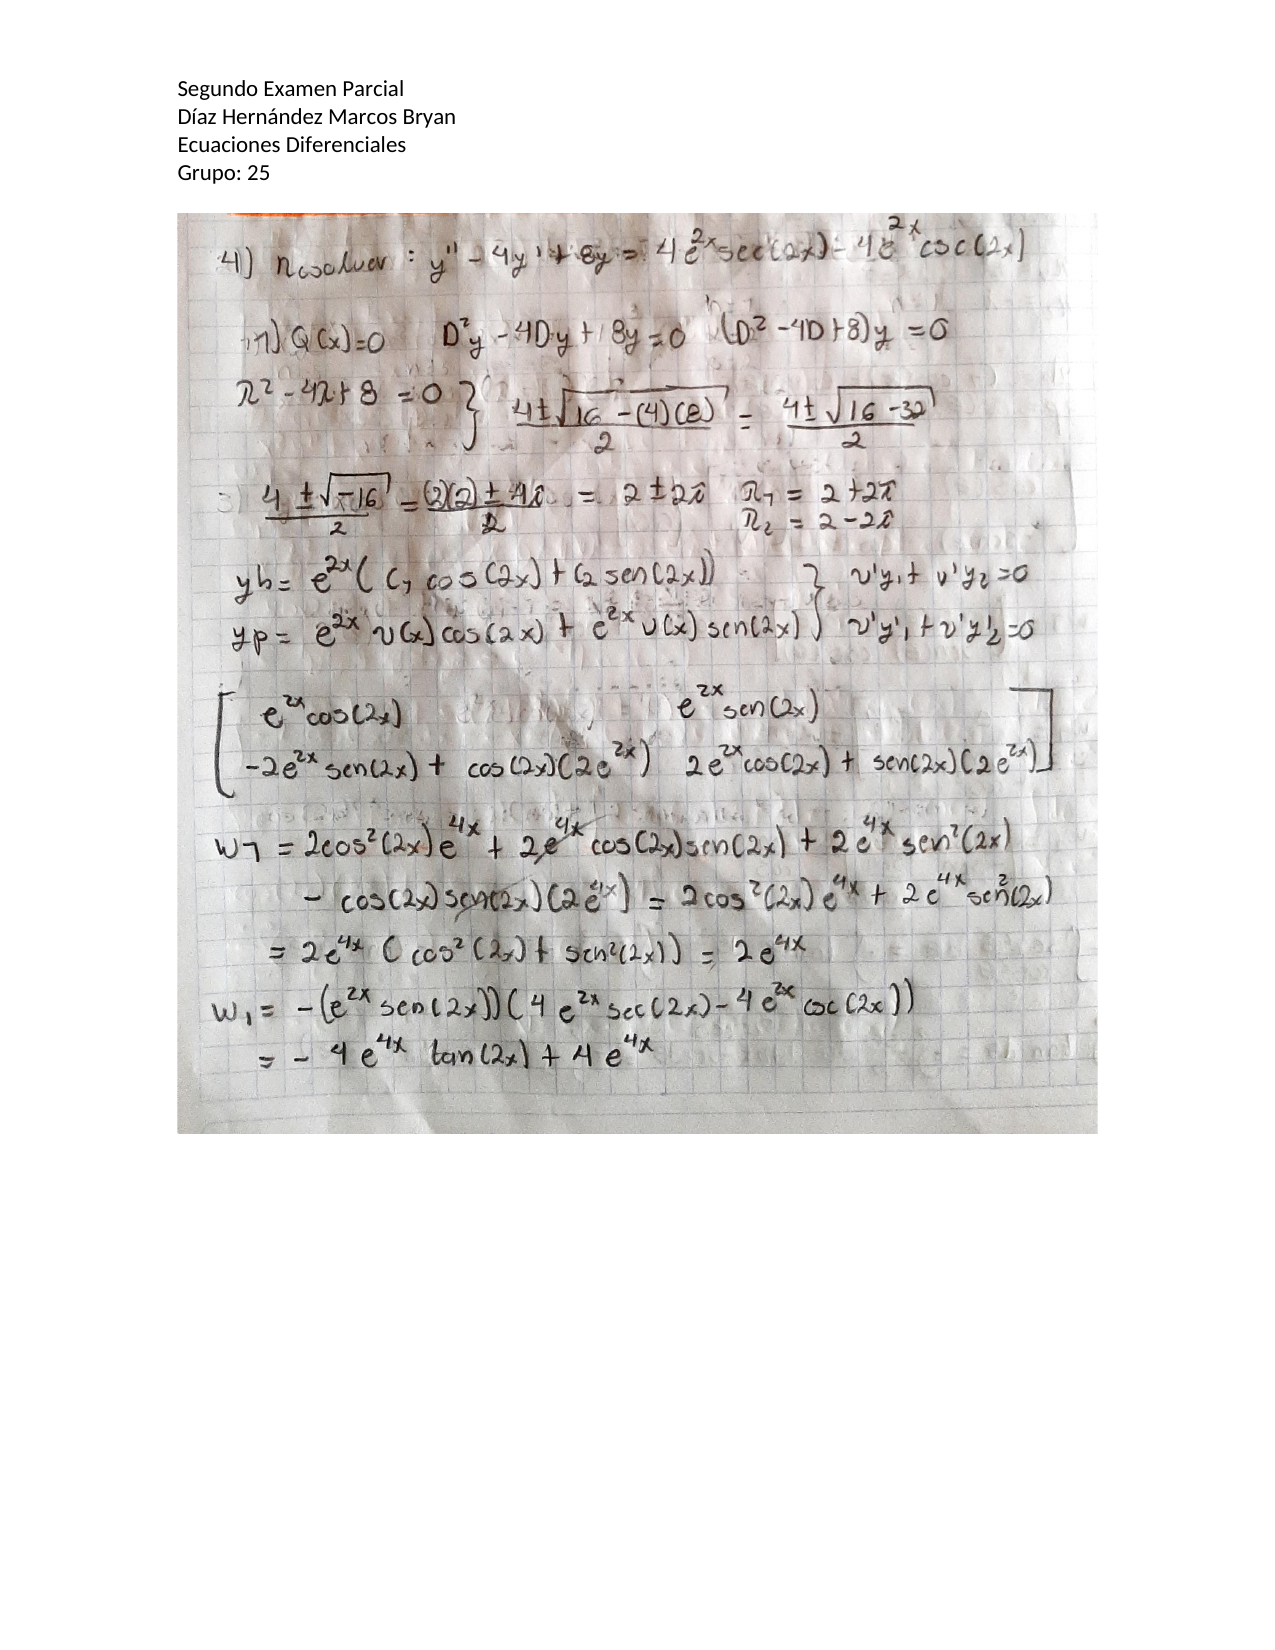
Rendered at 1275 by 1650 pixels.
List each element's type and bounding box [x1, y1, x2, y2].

picture [177, 213, 1098, 1134]
